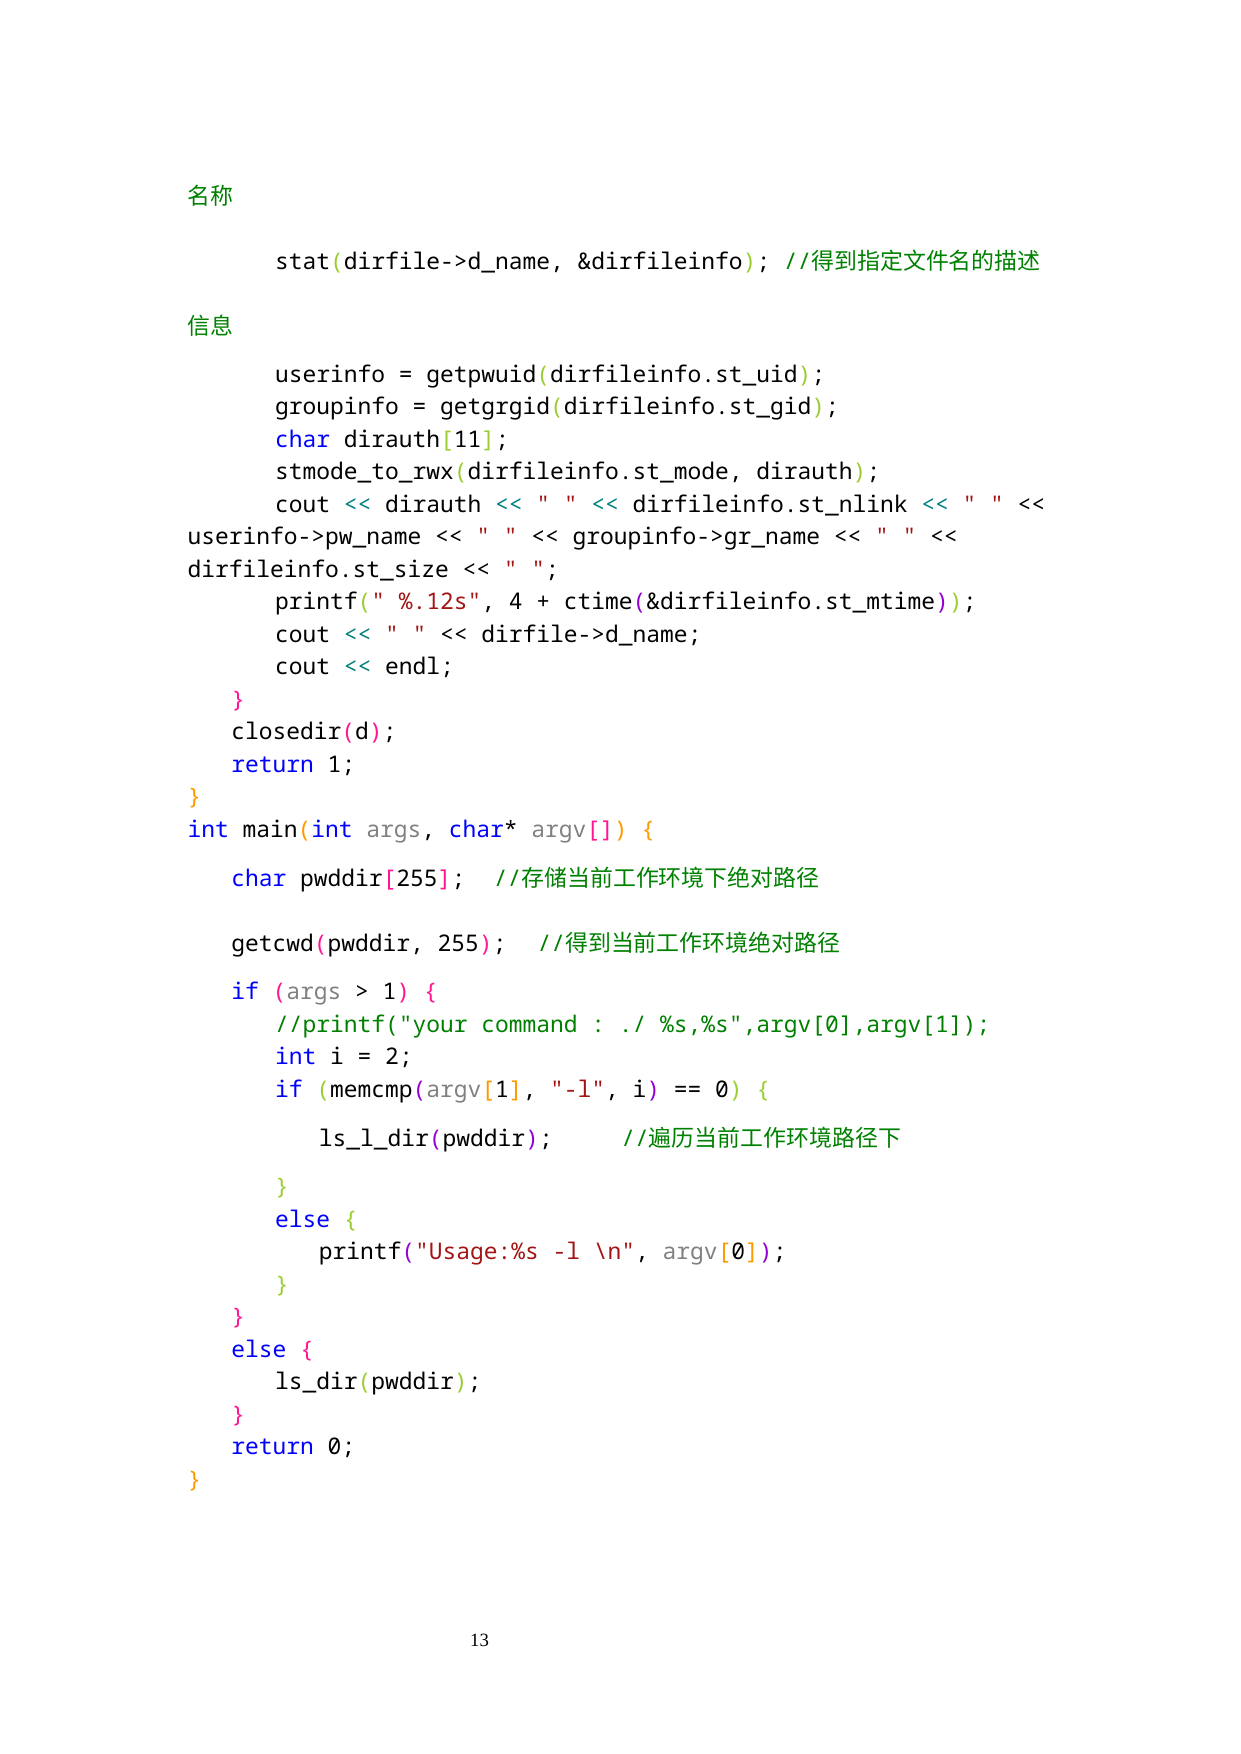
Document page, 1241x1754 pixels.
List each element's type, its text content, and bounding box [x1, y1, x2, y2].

text int main(int args, char* argv[]) { [187, 812, 1053, 844]
text printf("Usage:%s -l \n", argv[0]); [187, 1234, 1053, 1267]
text //printf("your command : ./ %s,%s",argv[0],argv[1]); [187, 1007, 1053, 1039]
text return 0; [187, 1429, 1053, 1462]
text stat(dirfile->d_name, &dirfileinfo); //得到指定文件名的描述信息 [187, 227, 1053, 357]
text else { [187, 1202, 1053, 1234]
text ls_l_dir(pwddir); //遍历当前工作环境路径下 [187, 1104, 1053, 1169]
text else { [187, 1332, 1053, 1364]
text char pwddir[255]; //存储当前工作环境下绝对路径 [187, 844, 1053, 909]
text } [187, 1397, 1053, 1429]
text char dirauth[11]; [187, 422, 1053, 454]
text } [187, 779, 1053, 812]
text ls_dir(pwddir); [187, 1364, 1053, 1397]
text if (memcmp(argv[1], "-l", i) == 0) { [187, 1072, 1053, 1104]
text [187, 162, 1053, 227]
text groupinfo = getgrgid(dirfileinfo.st_gid); [187, 389, 1053, 422]
text if (args > 1) { [187, 974, 1053, 1007]
text return 1; [187, 747, 1053, 779]
text closedir(d); [187, 714, 1053, 747]
text userinfo = getpwuid(dirfileinfo.st_uid); [187, 357, 1053, 389]
text printf(" %.12s", 4 + ctime(&dirfileinfo.st_mtime)); [187, 584, 1053, 617]
text int i = 2; [187, 1039, 1053, 1072]
text } [187, 1462, 1053, 1494]
text } [187, 1169, 1053, 1202]
text } [187, 1299, 1053, 1332]
text } [187, 682, 1053, 714]
text cout << dirauth << " " << dirfileinfo.st_nlink << " " << userinfo->pw_name << " " << groupinfo->gr_name << " " << dirfileinfo.st_size << " "; [187, 487, 1053, 584]
text stmode_to_rwx(dirfileinfo.st_mode, dirauth); [187, 454, 1053, 487]
text cout << endl; [187, 649, 1053, 682]
text getcwd(pwddir, 255); //得到当前工作环境绝对路径 [187, 909, 1053, 974]
text cout << " " << dirfile->d_name; [187, 617, 1053, 649]
text } [187, 1267, 1053, 1299]
